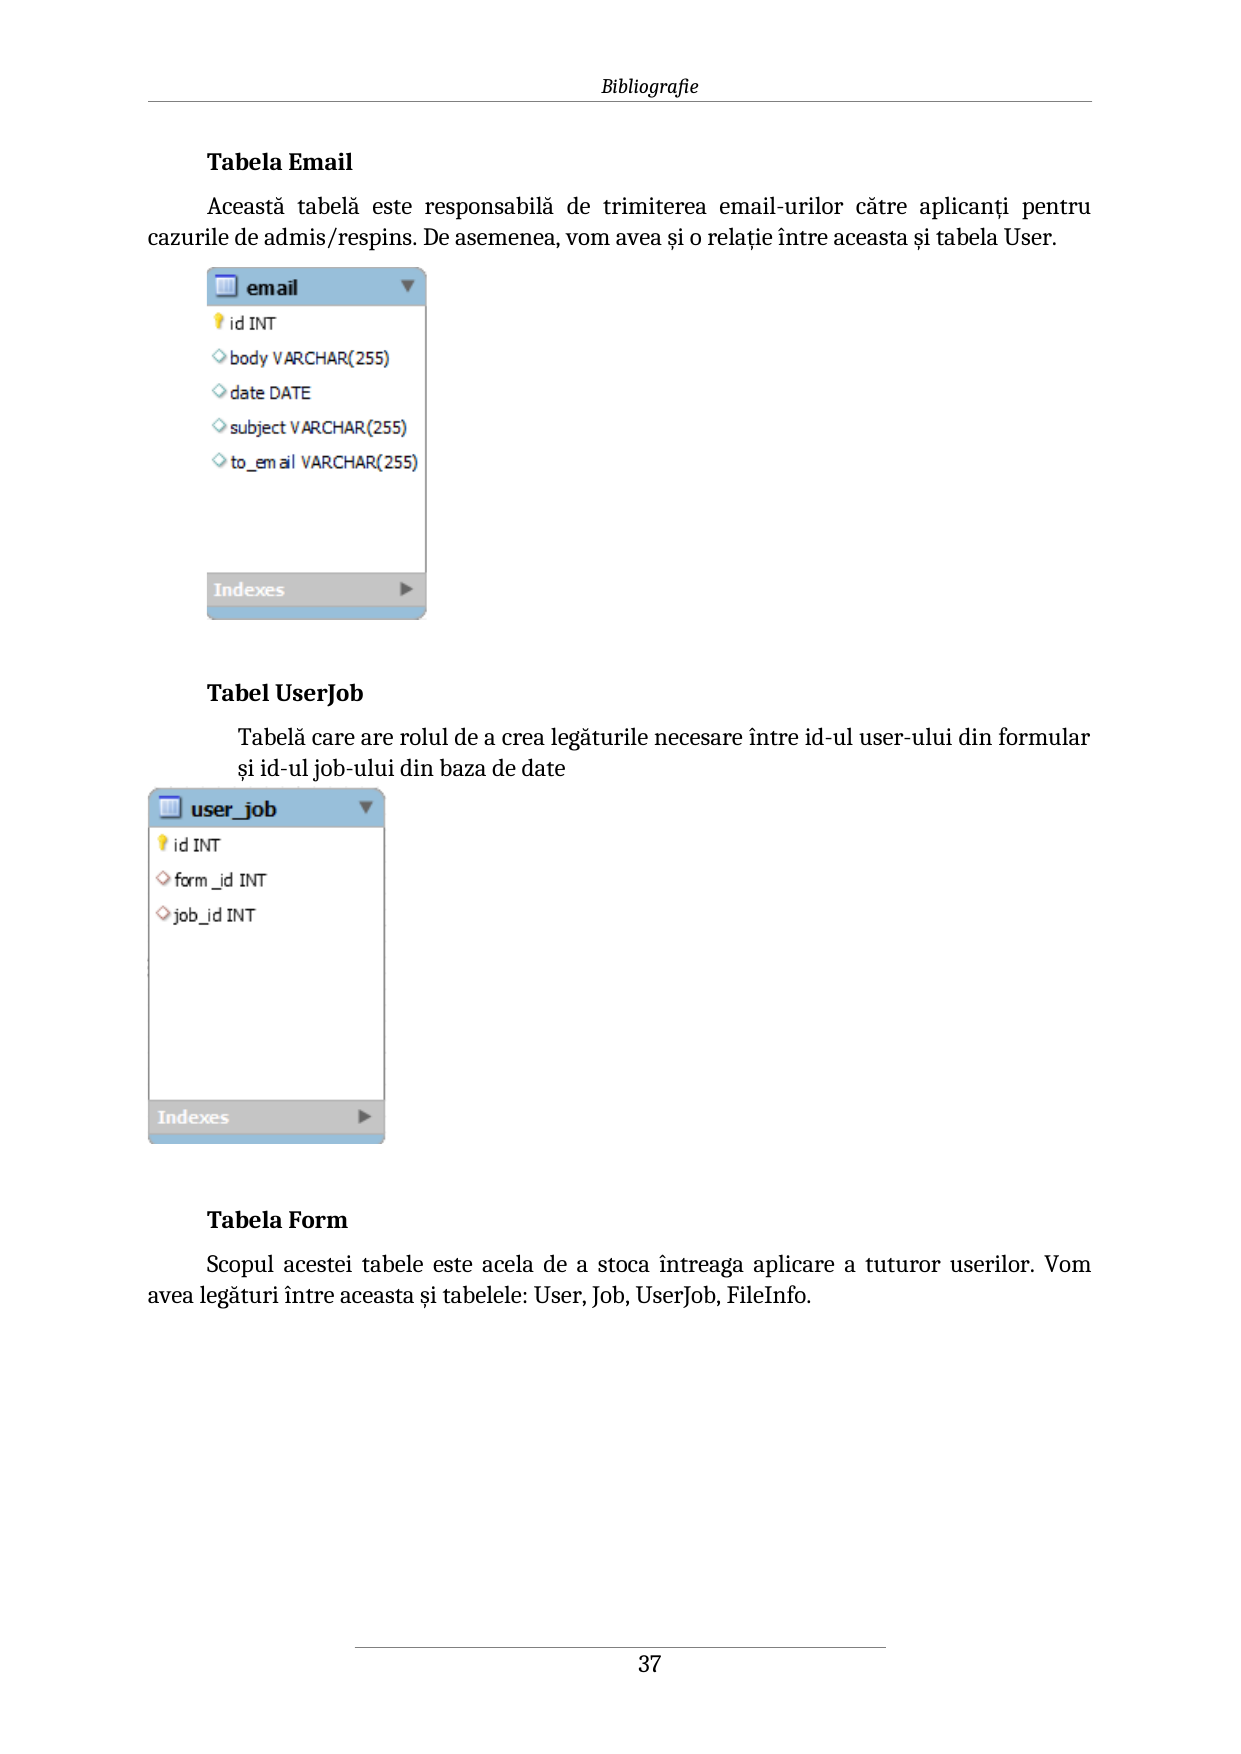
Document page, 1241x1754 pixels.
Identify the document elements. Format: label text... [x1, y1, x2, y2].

text Această tabelă este responsabilă de trimiterea email-urilor către aplicanți pentru cazurile de admis/respins. De asemenea, vom avea și o relație între aceasta și tabela User. [148, 192, 1092, 252]
text Tabel UserJob [148, 679, 1092, 707]
picture [206, 267, 427, 620]
text Scopul acestei tabele este acela de a stoca întreaga aplicare a tuturor userilor. Vom avea legături între aceasta și tabelele: User, Job, UserJob, FileInfo. [148, 1250, 1092, 1310]
subtitle Tabelă care are rolul de a crea legăturile necesare între id-ul user-ului din formular și id-ul job-ului din baza de date [238, 723, 1092, 783]
text Tabela Email [148, 148, 1092, 176]
text Tabela Form [148, 1206, 1092, 1234]
picture [147, 786, 387, 1144]
